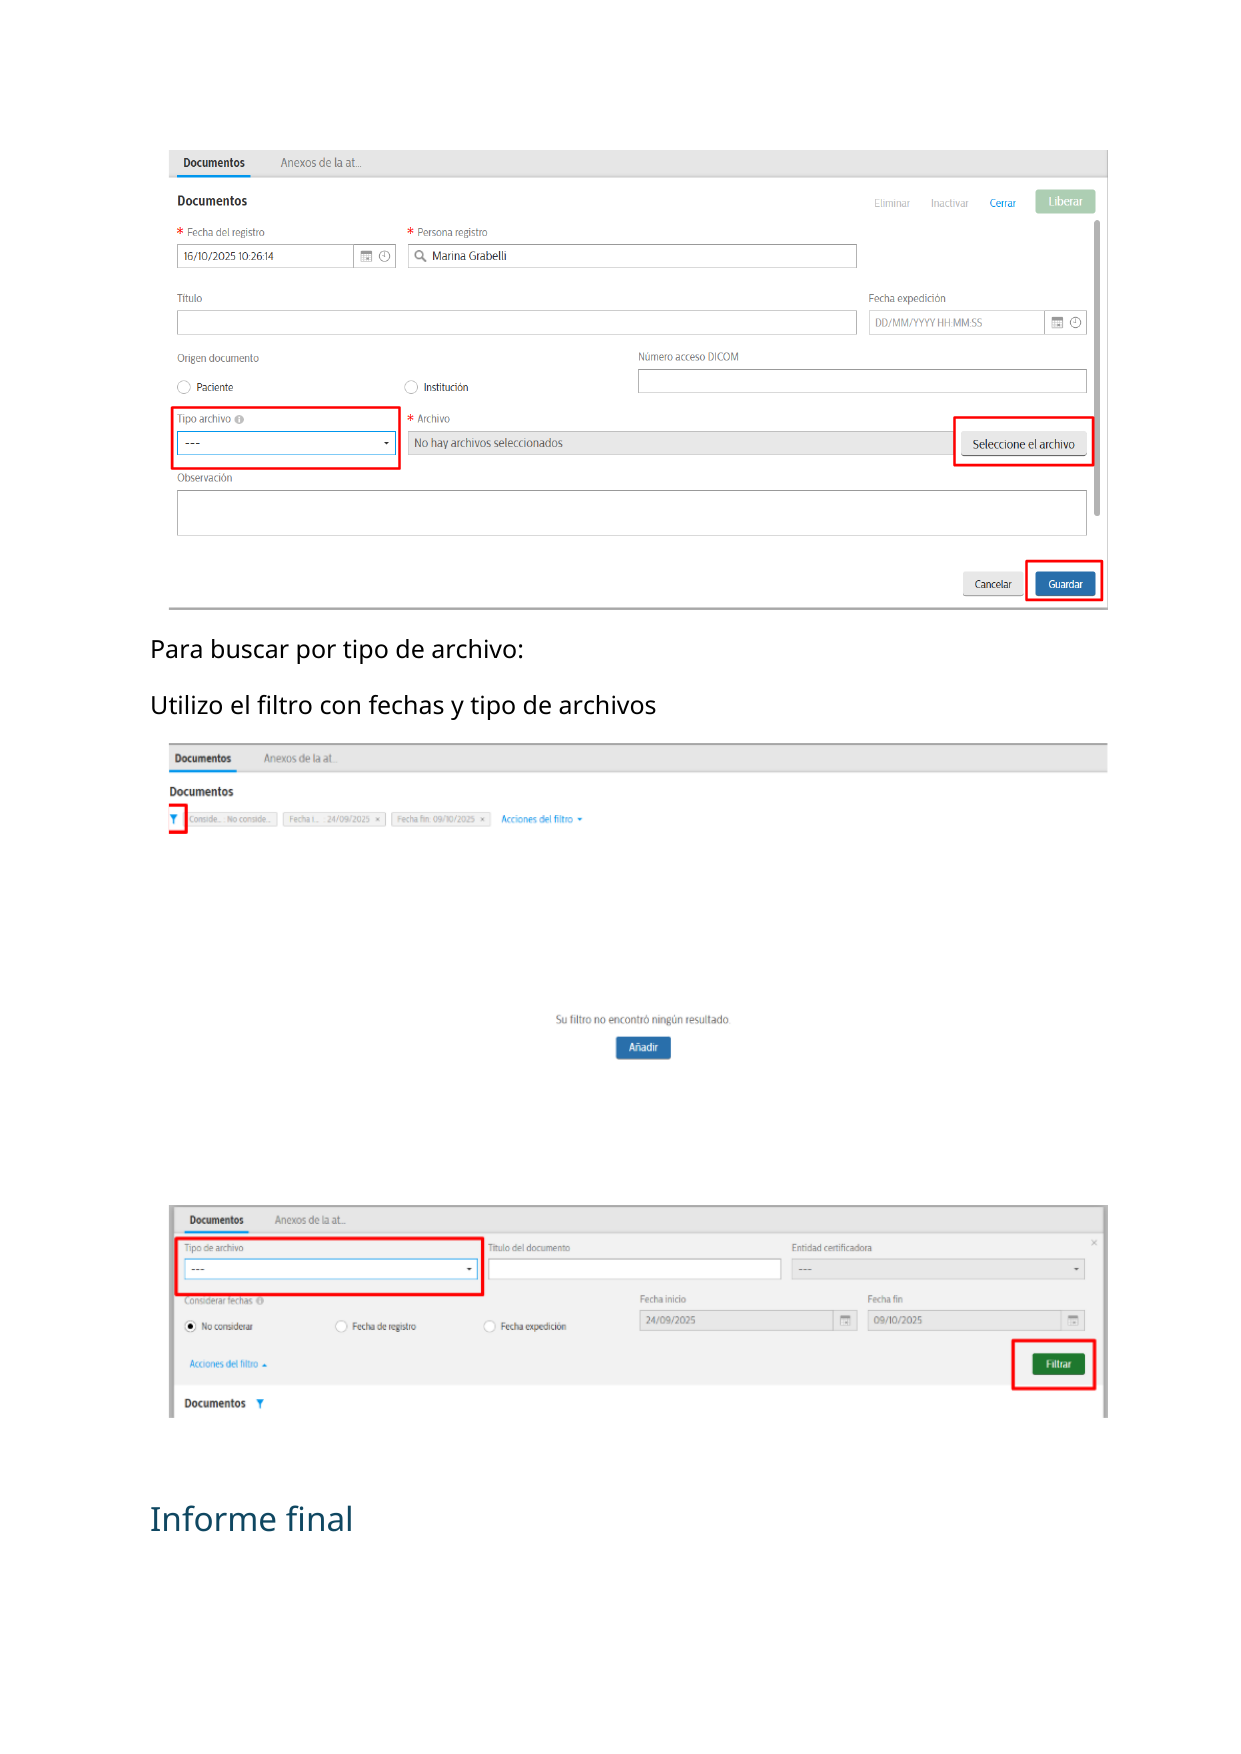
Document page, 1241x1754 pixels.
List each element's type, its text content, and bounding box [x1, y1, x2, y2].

text Para buscar por tipo de archivo: [150, 631, 1090, 666]
subtitle Informe final [150, 1496, 1090, 1541]
text Utilizo el filtro con fechas y tipo de archivos [150, 688, 1090, 722]
